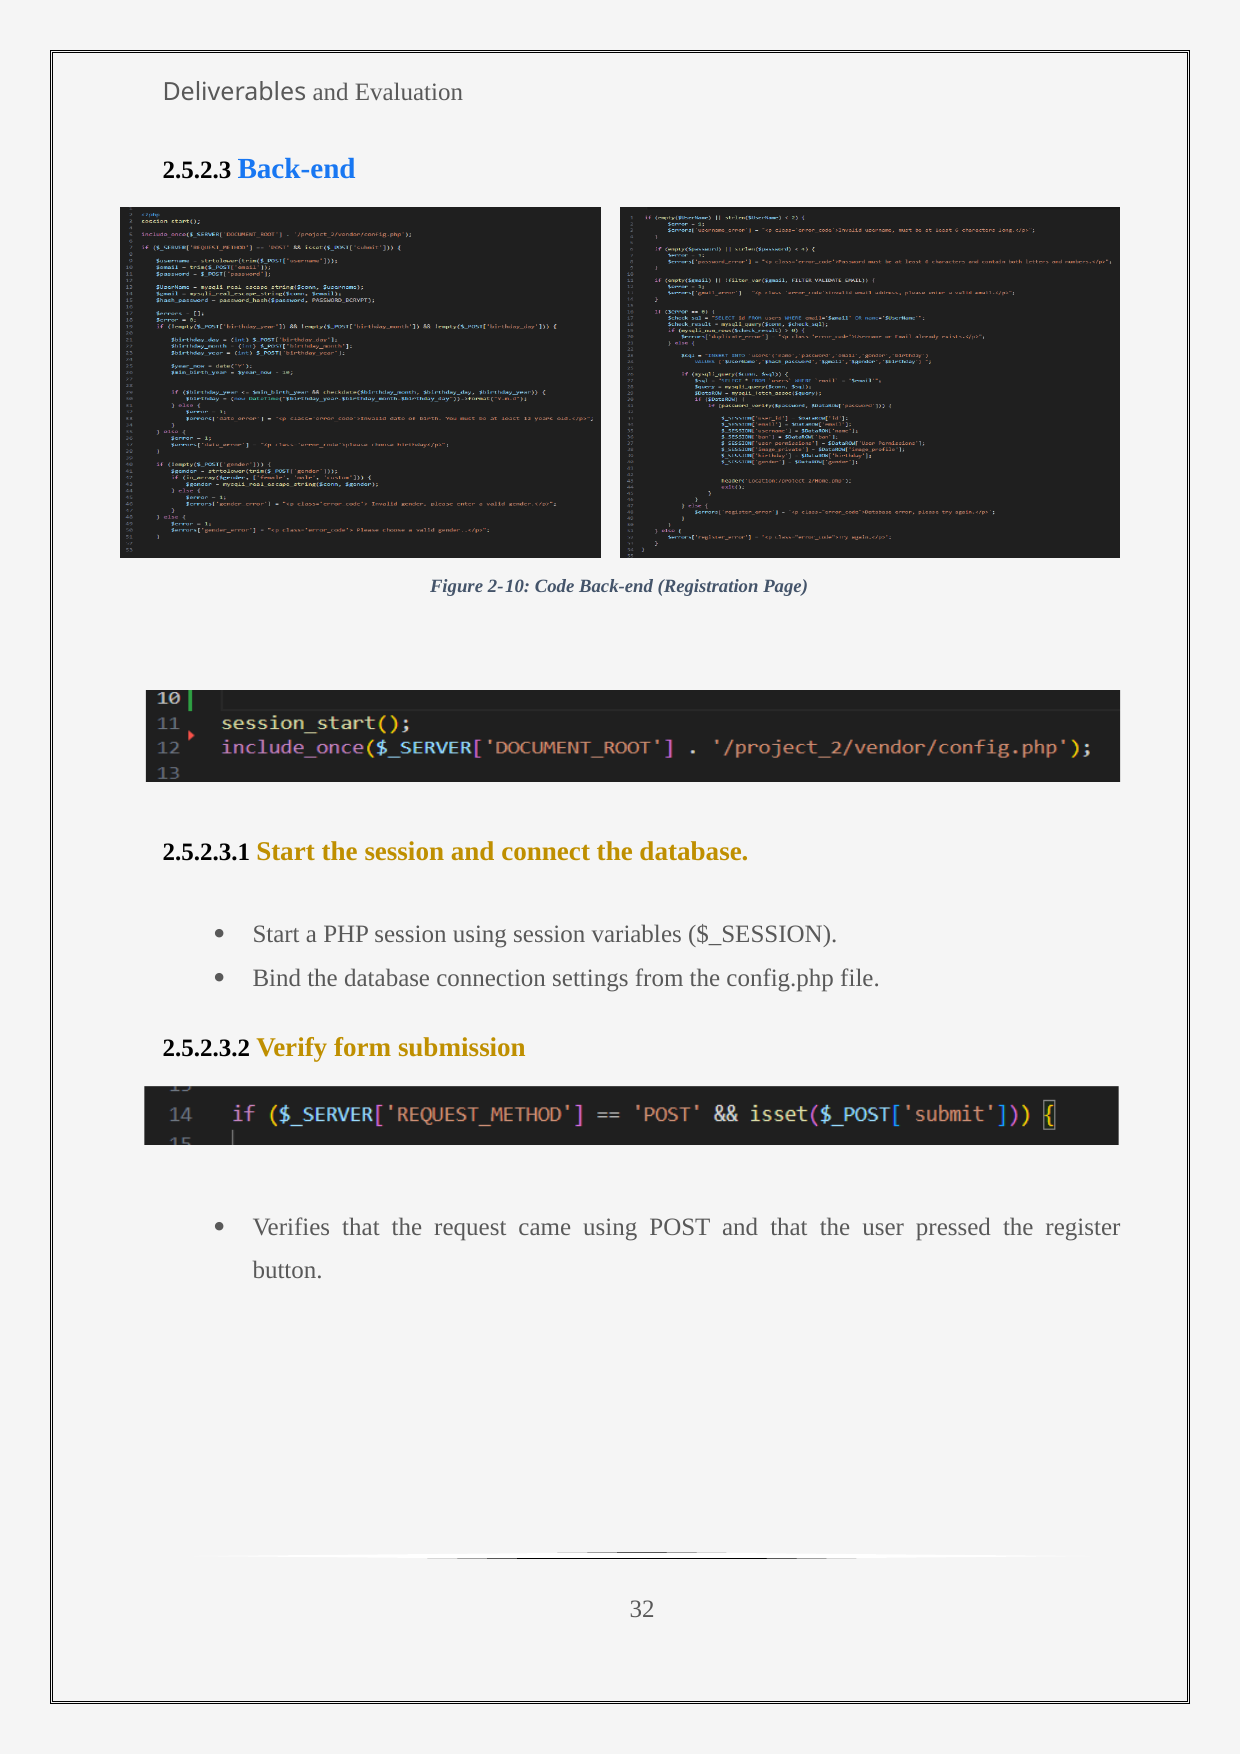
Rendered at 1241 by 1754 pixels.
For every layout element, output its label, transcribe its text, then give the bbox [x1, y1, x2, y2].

subtitle Verify form submission [162, 1031, 1122, 1062]
subtitle Back-end [162, 151, 1122, 185]
list Bind the database connection settings from the config.php file. [215, 963, 1122, 991]
picture [144, 1085, 1119, 1145]
list Start a PHP session using session variables ($_SESSION). [215, 919, 1122, 948]
list Verifies that the request came using POST and that the user pressed the register button. [215, 1115, 1122, 1283]
picture [145, 690, 1121, 782]
picture [620, 207, 1120, 558]
picture [120, 207, 601, 558]
